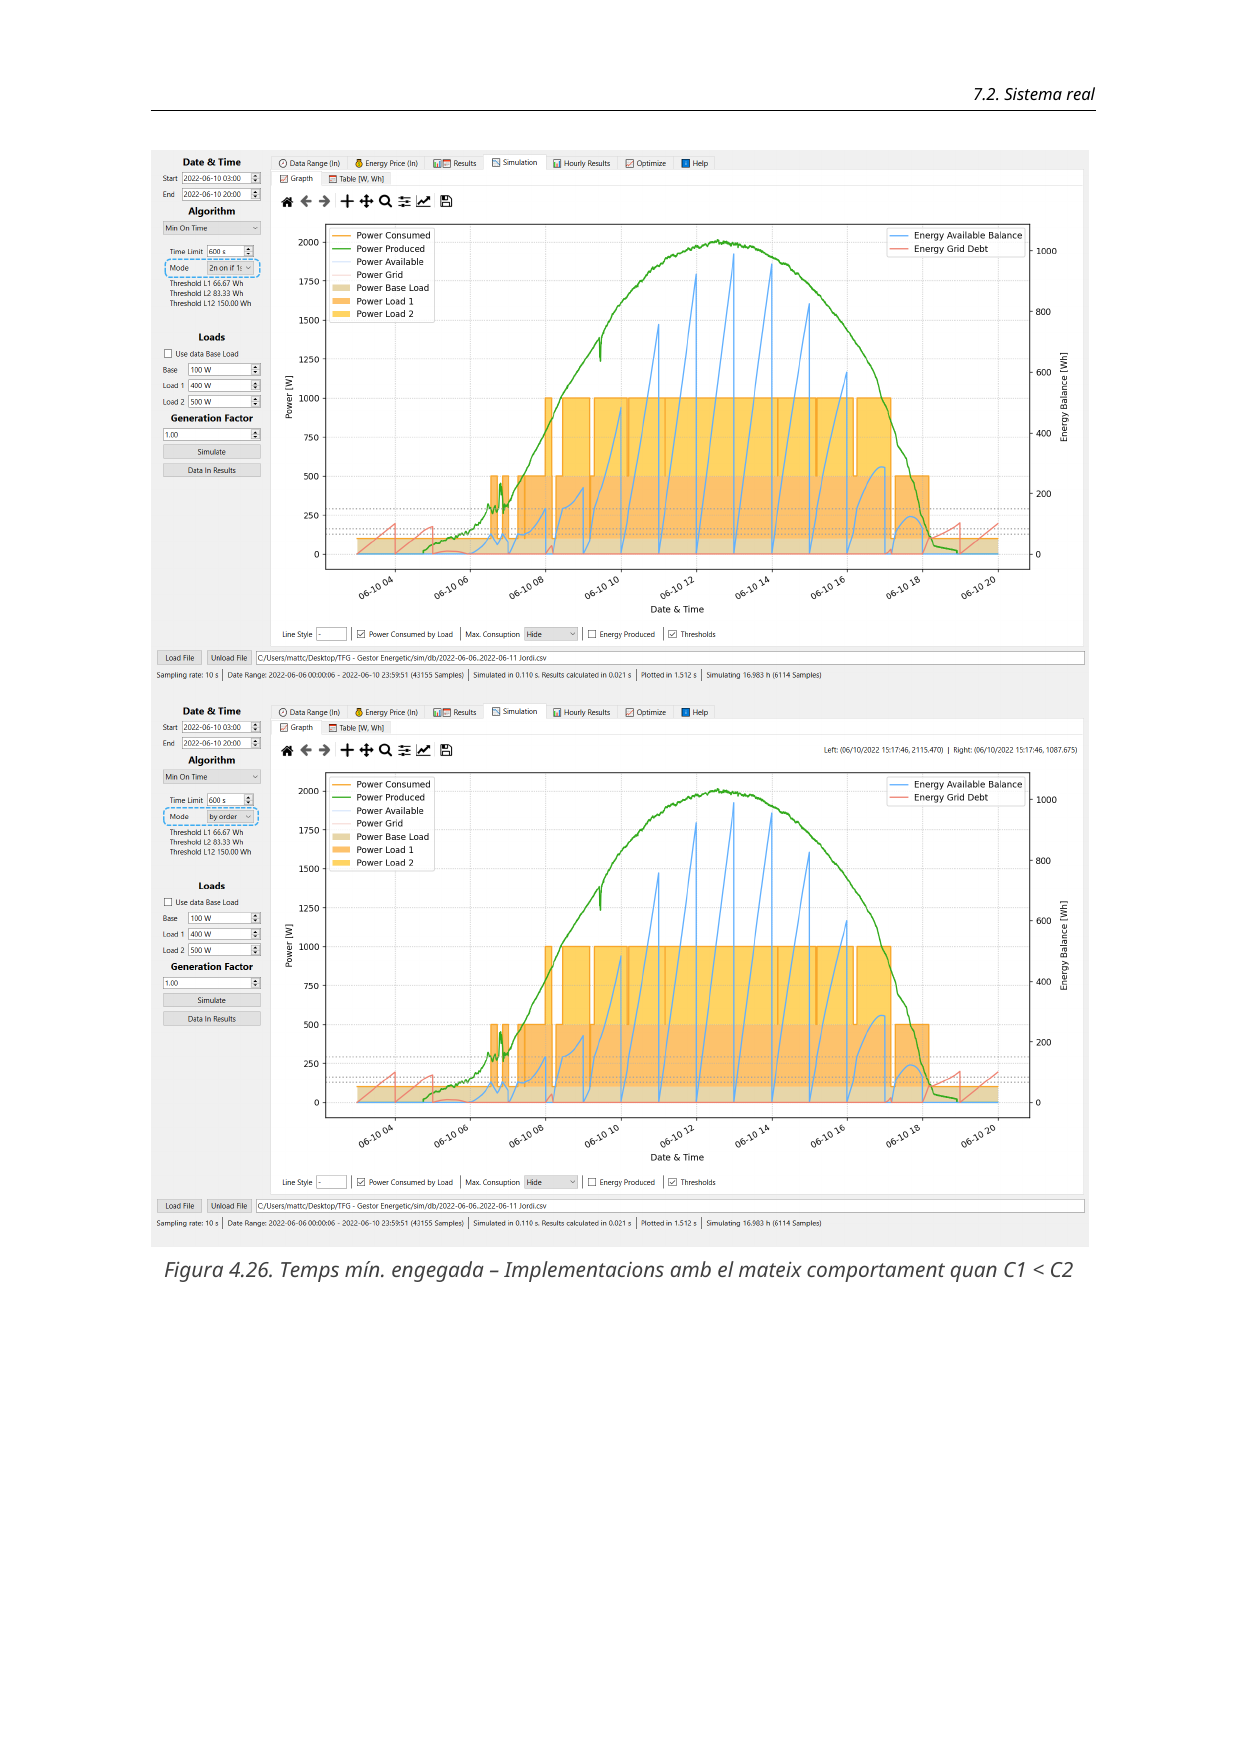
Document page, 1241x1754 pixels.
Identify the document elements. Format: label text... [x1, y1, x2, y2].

picture [151, 150, 1089, 1247]
